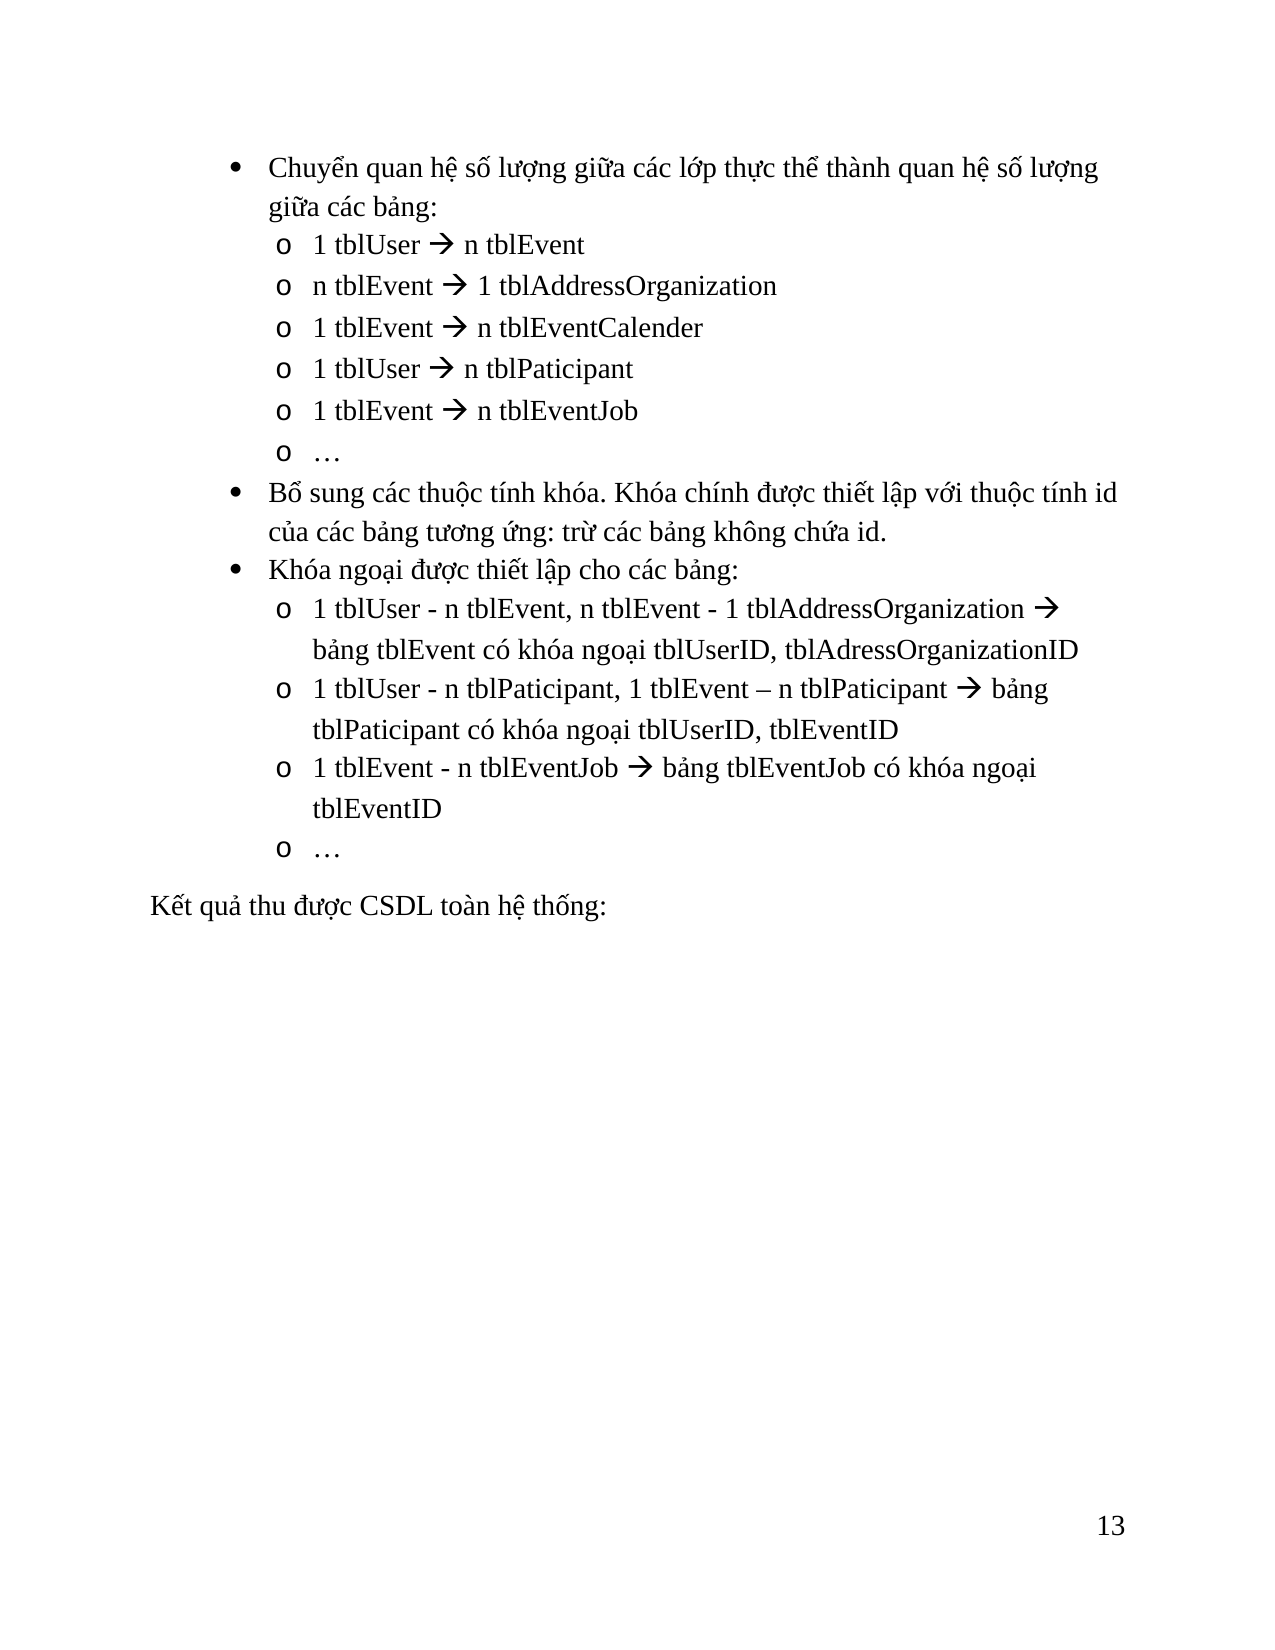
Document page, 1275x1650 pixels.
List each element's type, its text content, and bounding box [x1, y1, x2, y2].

list 1 tblUser - n tblPaticipant, 1 tblEvent – n tblPaticipant bảng tblPaticipant có khóa ngoại tblUserID, tblEventID [275, 671, 1125, 745]
text Kết quả thu được CSDL toàn hệ thống: [150, 888, 1125, 921]
list 1 tblUser - n tblEvent, n tblEvent - 1 tblAddressOrganization bảng tblEvent có khóa ngoại tblUserID, tblAdressOrganizationID [275, 591, 1125, 666]
list … [275, 830, 1125, 866]
list 1 tblUser n tblEvent [275, 227, 1125, 263]
list 1 tblEvent n tblEventCalender [275, 310, 1125, 346]
list 1 tblEvent n tblEventJob [275, 393, 1125, 429]
list 1 tblEvent - n tblEventJob bảng tblEventJob có khóa ngoại tblEventID [275, 750, 1125, 825]
list Chuyển quan hệ số lượng giữa các lớp thực thể thành quan hệ số lượng giữa các bảng: [231, 150, 1125, 222]
list … [275, 434, 1125, 470]
list n tblEvent 1 tblAddressOrganization [275, 268, 1125, 304]
list Khóa ngoại được thiết lập cho các bảng: [231, 552, 1125, 586]
list 1 tblUser n tblPaticipant [275, 351, 1125, 387]
list Bổ sung các thuộc tính khóa. Khóa chính được thiết lập với thuộc tính id của các bảng tương ứng: trừ các bảng không chứa id. [231, 475, 1125, 547]
